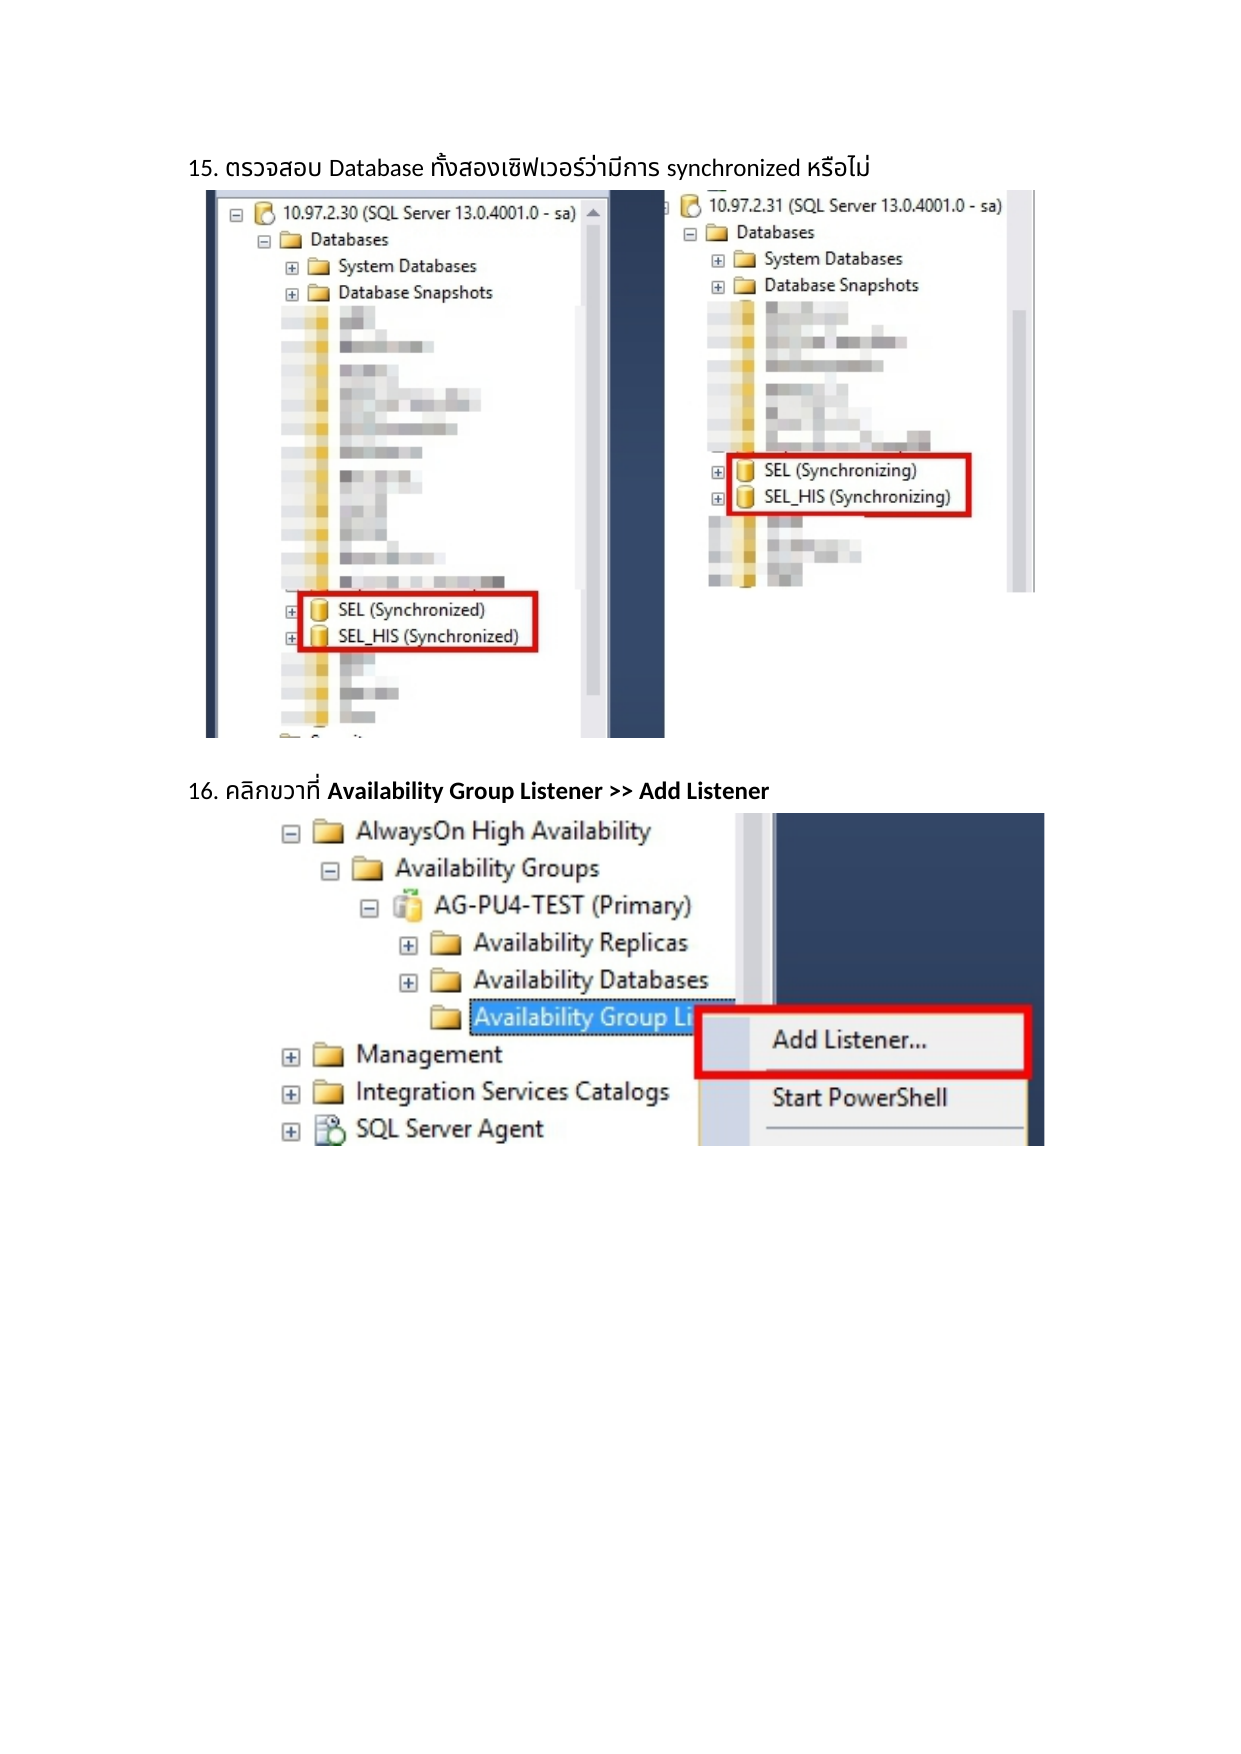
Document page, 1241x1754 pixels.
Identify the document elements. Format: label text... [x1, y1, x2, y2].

picture [270, 813, 1045, 1146]
list ตรวจสอบ Database ทั้งสองเซิฟเวอร์ว่ามีการ synchronized หรือไม่ [187, 150, 1090, 188]
picture [205, 190, 1035, 738]
list คลิกขวาที่ Availability Group Listener >> Add Listener [187, 773, 1090, 811]
